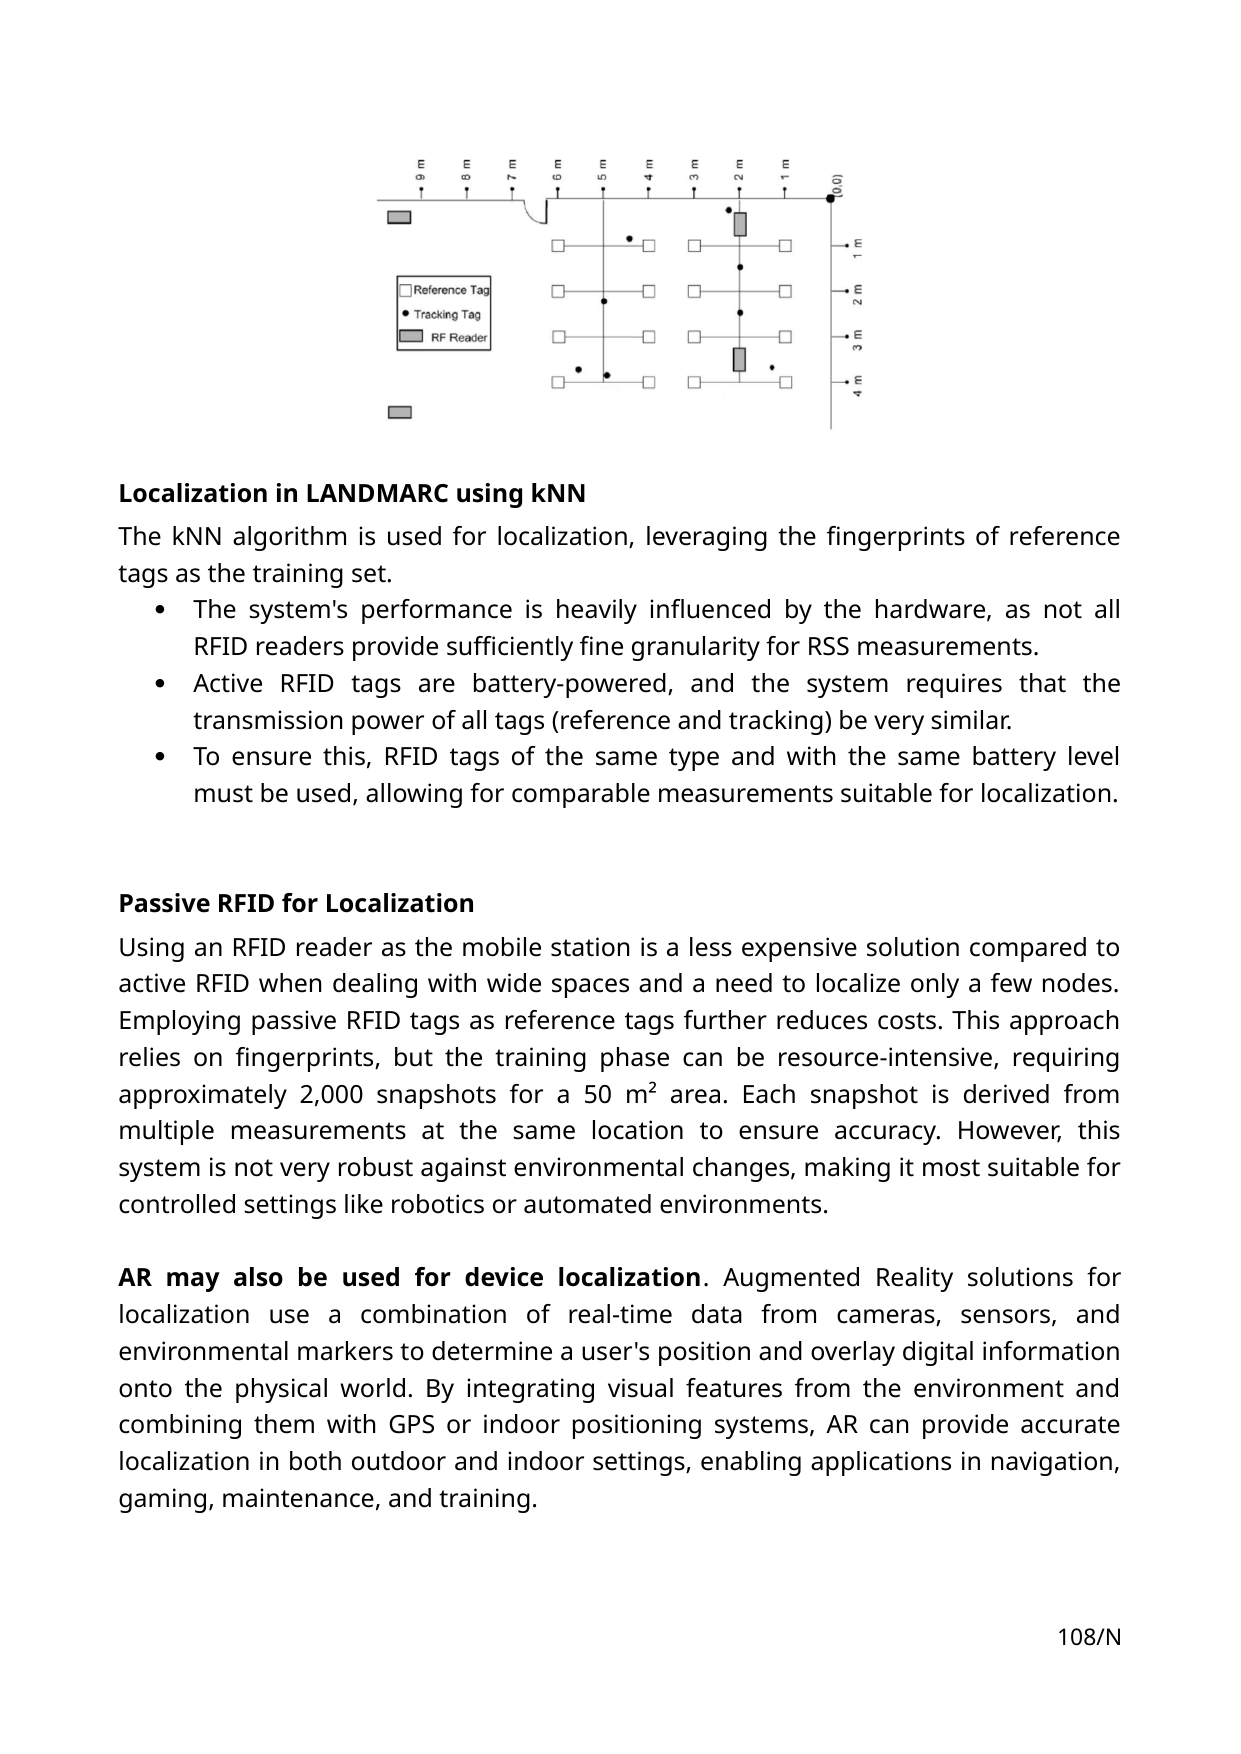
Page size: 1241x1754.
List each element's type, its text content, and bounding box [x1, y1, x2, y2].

list The system's performance is heavily influenced by the hardware, as not all RFID readers provide sufficiently fine granularity for RSS measurements. [156, 592, 1122, 663]
text The kNN algorithm is used for localization, leveraging the fingerprints of reference tags as the training set. [118, 518, 1122, 589]
text AR may also be used for device localization. Augmented Reality solutions for localization use a combination of real-time data from cameras, sensors, and environmental markers to determine a user's position and overlay digital information onto the physical world. By integrating visual features from the environment and combining them with GPS or indoor positioning systems, AR can provide accurate localization in both outdoor and indoor settings, enabling applications in navigation, gaming, maintenance, and training. [118, 1260, 1122, 1515]
list Active RFID tags are battery-powered, and the system requires that the transmission power of all tags (reference and tracking) be very similar. [156, 666, 1122, 736]
picture [363, 147, 878, 437]
text Localization in LANDMARC using kNN [118, 475, 1122, 509]
text Passive RFID for Localization [118, 886, 1122, 920]
text Using an RFID reader as the mobile station is a less expensive solution compared to active RFID when dealing with wide spaces and a need to localize only a few nodes. Employing passive RFID tags as reference tags further reduces costs. This approach relies on fingerprints, but the training phase can be resource-intensive, requiring approximately 2,000 snapshots for a 50 m² area. Each snapshot is derived from multiple measurements at the same location to ensure accuracy. However, this system is not very robust against environmental changes, making it most suitable for controlled settings like robotics or automated environments. [118, 929, 1122, 1221]
list To ensure this, RFID tags of the same type and with the same battery level must be used, allowing for comparable measurements suitable for localization. [156, 739, 1122, 810]
